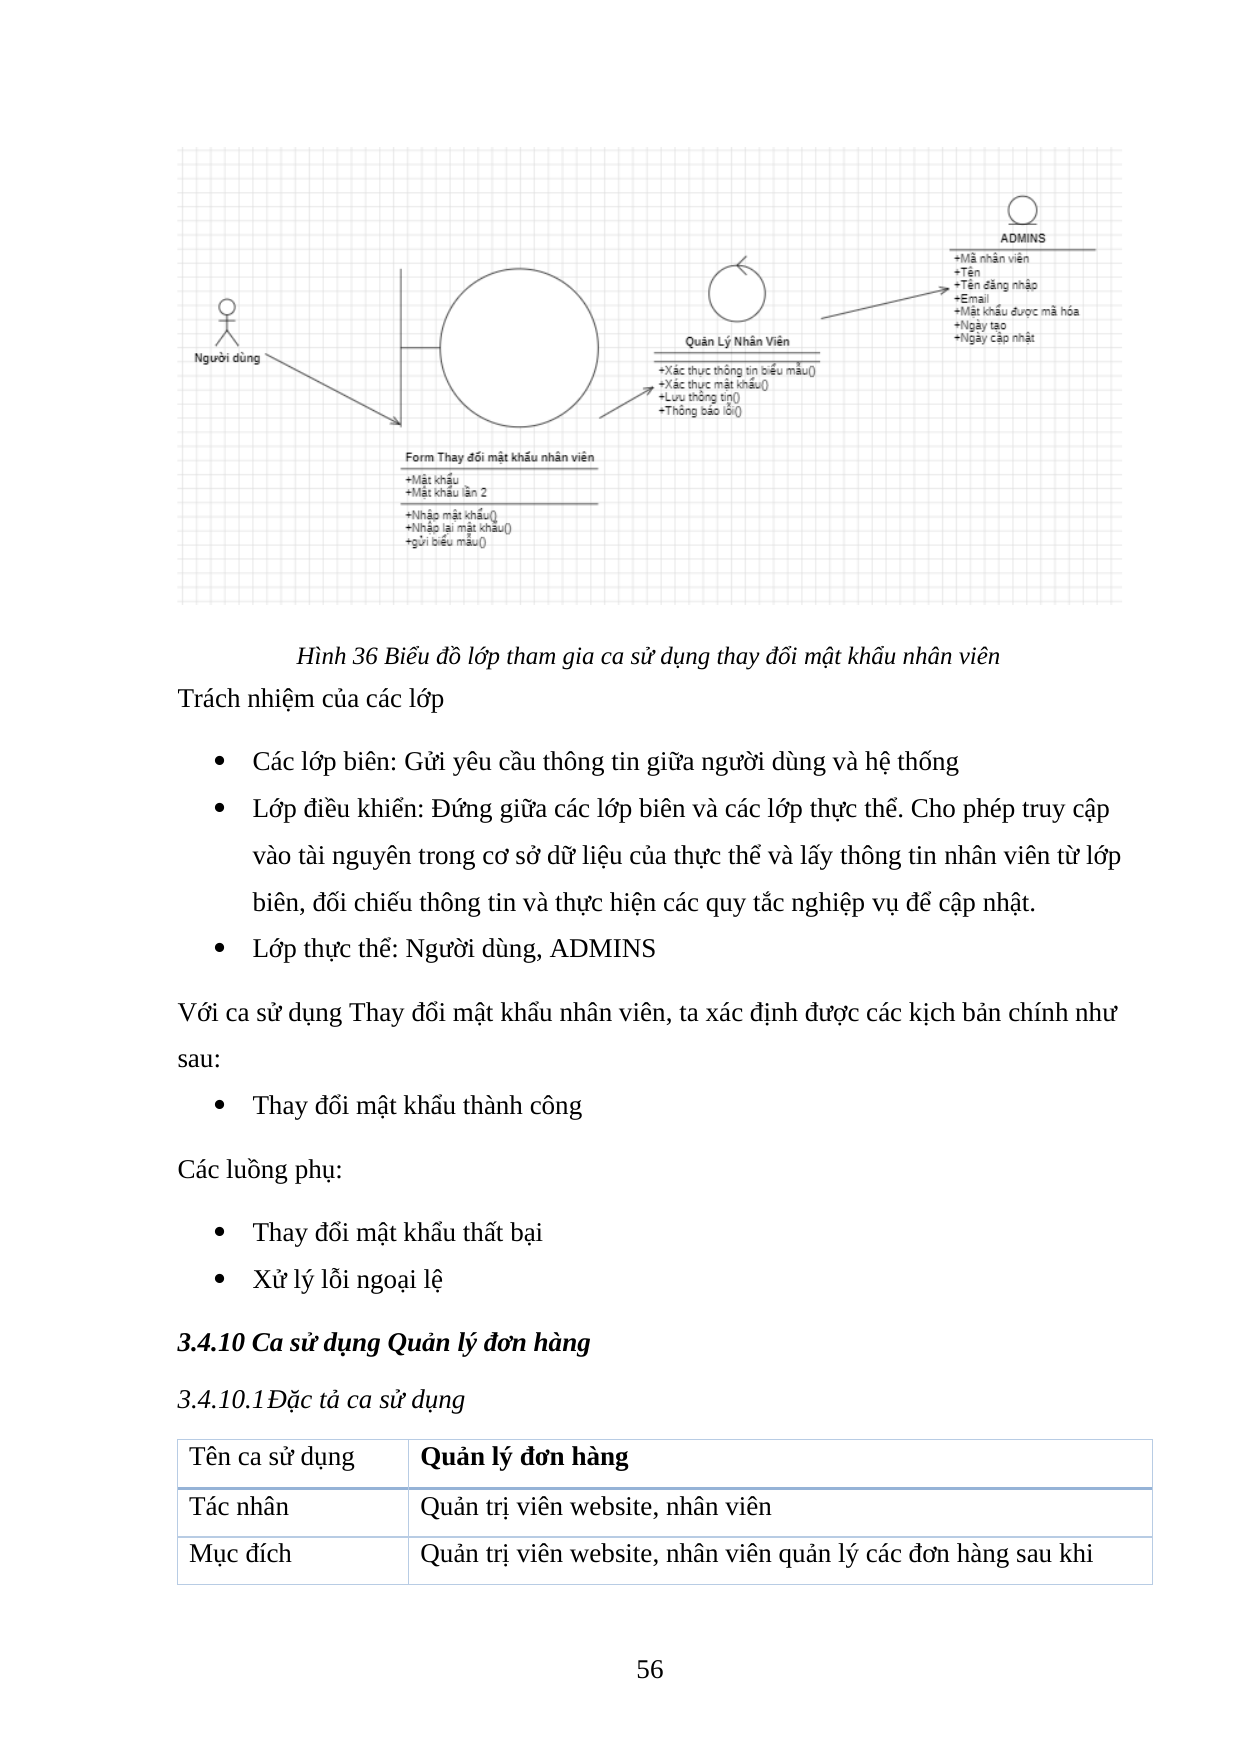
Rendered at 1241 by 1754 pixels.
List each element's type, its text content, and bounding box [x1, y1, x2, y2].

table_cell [409, 1538, 1152, 1584]
table_header Quản lý đơn hàng [409, 1440, 1152, 1487]
list Thay đổi mật khẩu thất bại [215, 1216, 1122, 1247]
table_cell Tác nhân [178, 1490, 408, 1536]
table_cell Quản trị viên website, nhân viên [409, 1490, 1152, 1536]
text Hình 36 Biểu đồ lớp tham gia ca sử dụng thay đổi mật khẩu nhân viên [177, 641, 1122, 669]
text Trách nhiệm của các lớp [177, 682, 1122, 713]
text Các luồng phụ: [177, 1153, 1122, 1184]
list Xử lý lỗi ngoại lệ [215, 1263, 1122, 1294]
table_header Tên ca sử dụng [178, 1440, 408, 1487]
text Với ca sử dụng Thay đổi mật khẩu nhân viên, ta xác định được các kịch bản chính như sau: [177, 996, 1122, 1074]
subtitle Đặc tả ca sử dụng [177, 1383, 1122, 1414]
list Các lớp biên: Gửi yêu cầu thông tin giữa người dùng và hệ thống [215, 745, 1122, 777]
picture [177, 147, 1123, 605]
list Lớp điều khiển: Đứng giữa các lớp biên và các lớp thực thể. Cho phép truy cập vào tài nguyên trong cơ sở dữ liệu của thực thể và lấy thông tin nhân viên từ lớp biên, đối chiếu thông tin và thực hiện các quy tắc nghiệp vụ để cập nhật. [215, 792, 1122, 917]
subtitle Ca sử dụng Quản lý đơn hàng [177, 1327, 1122, 1358]
list Lớp thực thể: Người dùng, ADMINS [215, 932, 1122, 964]
table_cell Mục đích [178, 1538, 408, 1584]
list Thay đổi mật khẩu thành công [215, 1089, 1122, 1121]
